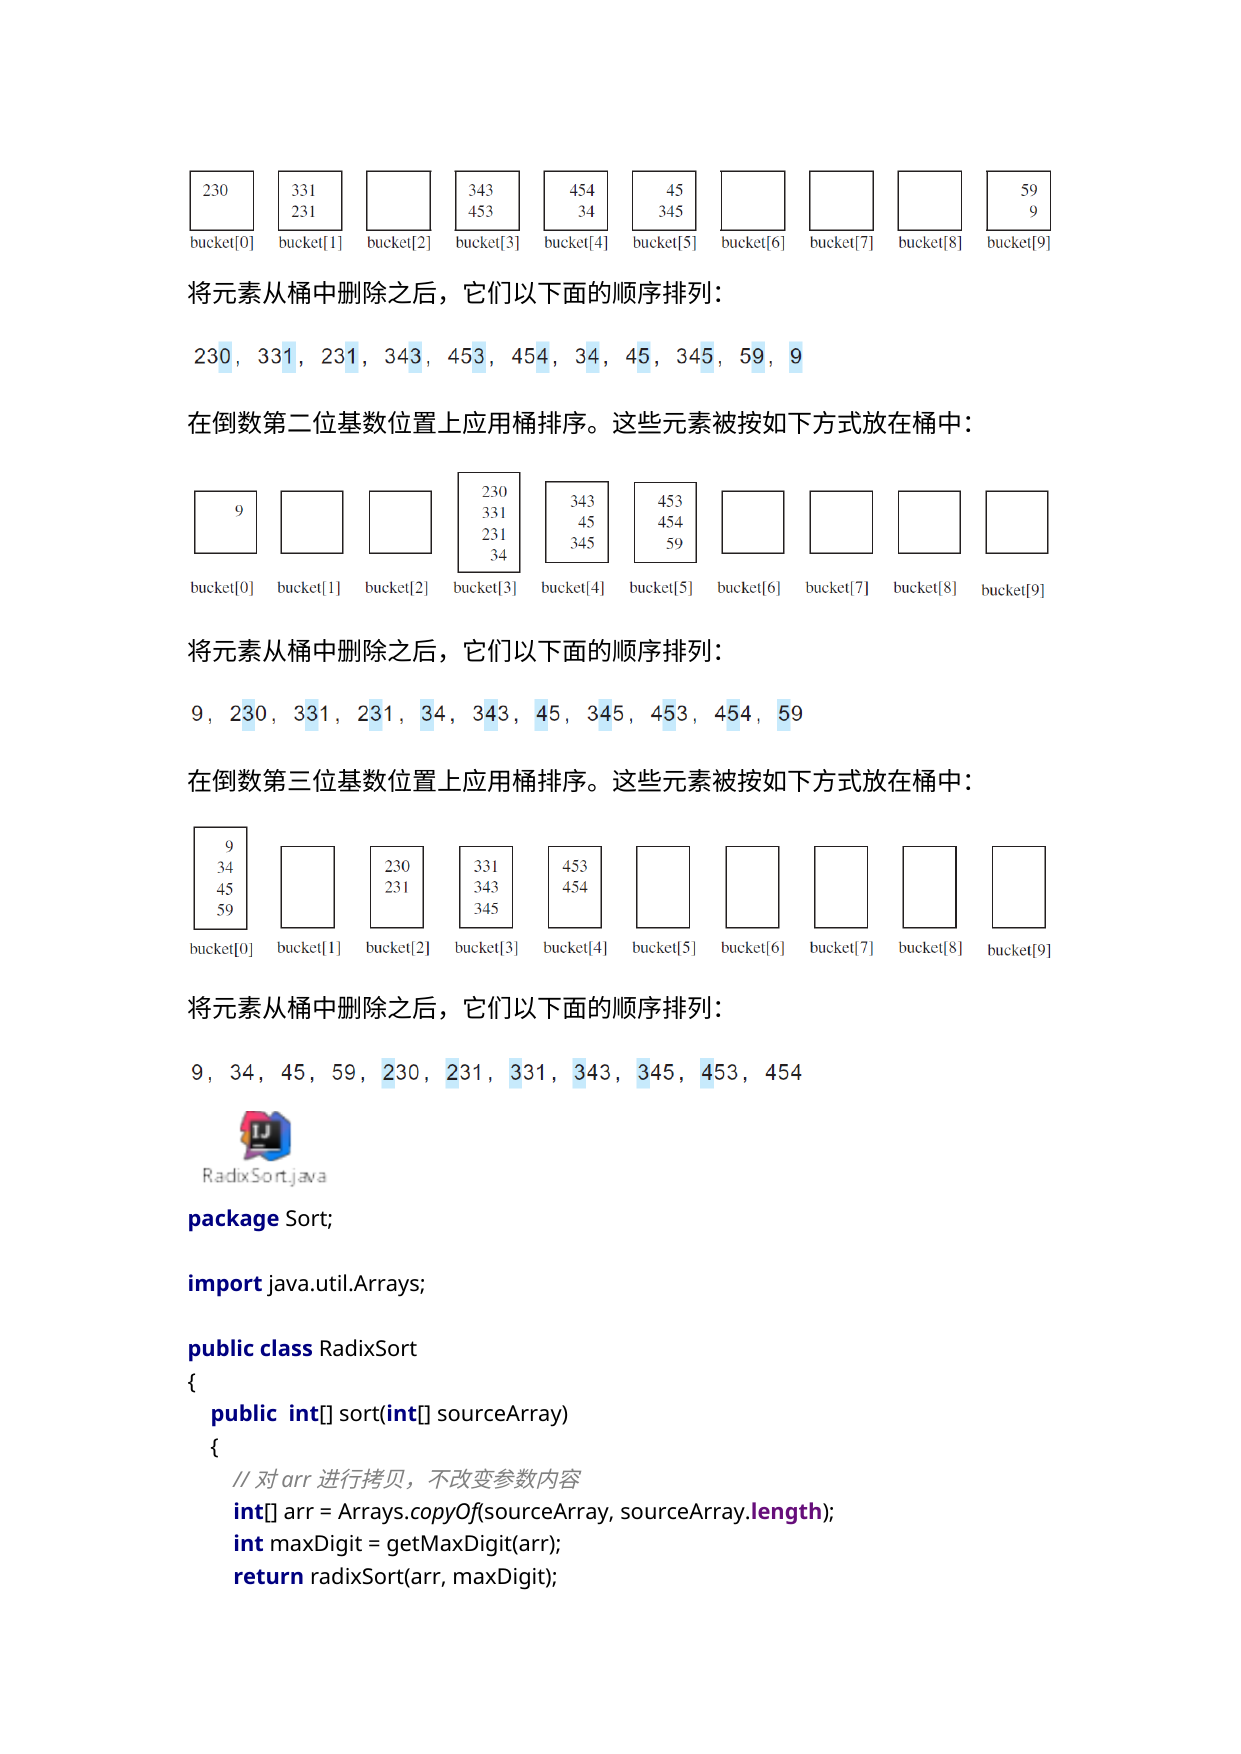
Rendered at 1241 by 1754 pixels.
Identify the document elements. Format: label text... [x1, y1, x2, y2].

picture [187, 824, 1053, 962]
picture [187, 337, 810, 377]
text 将元素从桶中删除之后，它们以下面的顺序排列： [187, 259, 1053, 324]
text 将元素从桶中删除之后，它们以下面的顺序排列： [187, 617, 1053, 682]
picture [187, 470, 1053, 602]
text 将元素从桶中删除之后，它们以下面的顺序排列： [187, 974, 1053, 1039]
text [187, 1202, 1053, 1592]
text 在倒数第二位基数位置上应用桶排序。这些元素被按如下方式放在桶中： [187, 389, 1053, 454]
picture [187, 692, 810, 737]
text 在倒数第三位基数位置上应用桶排序。这些元素被按如下方式放在桶中： [187, 747, 1053, 812]
picture [187, 168, 1053, 253]
picture [187, 1055, 803, 1089]
